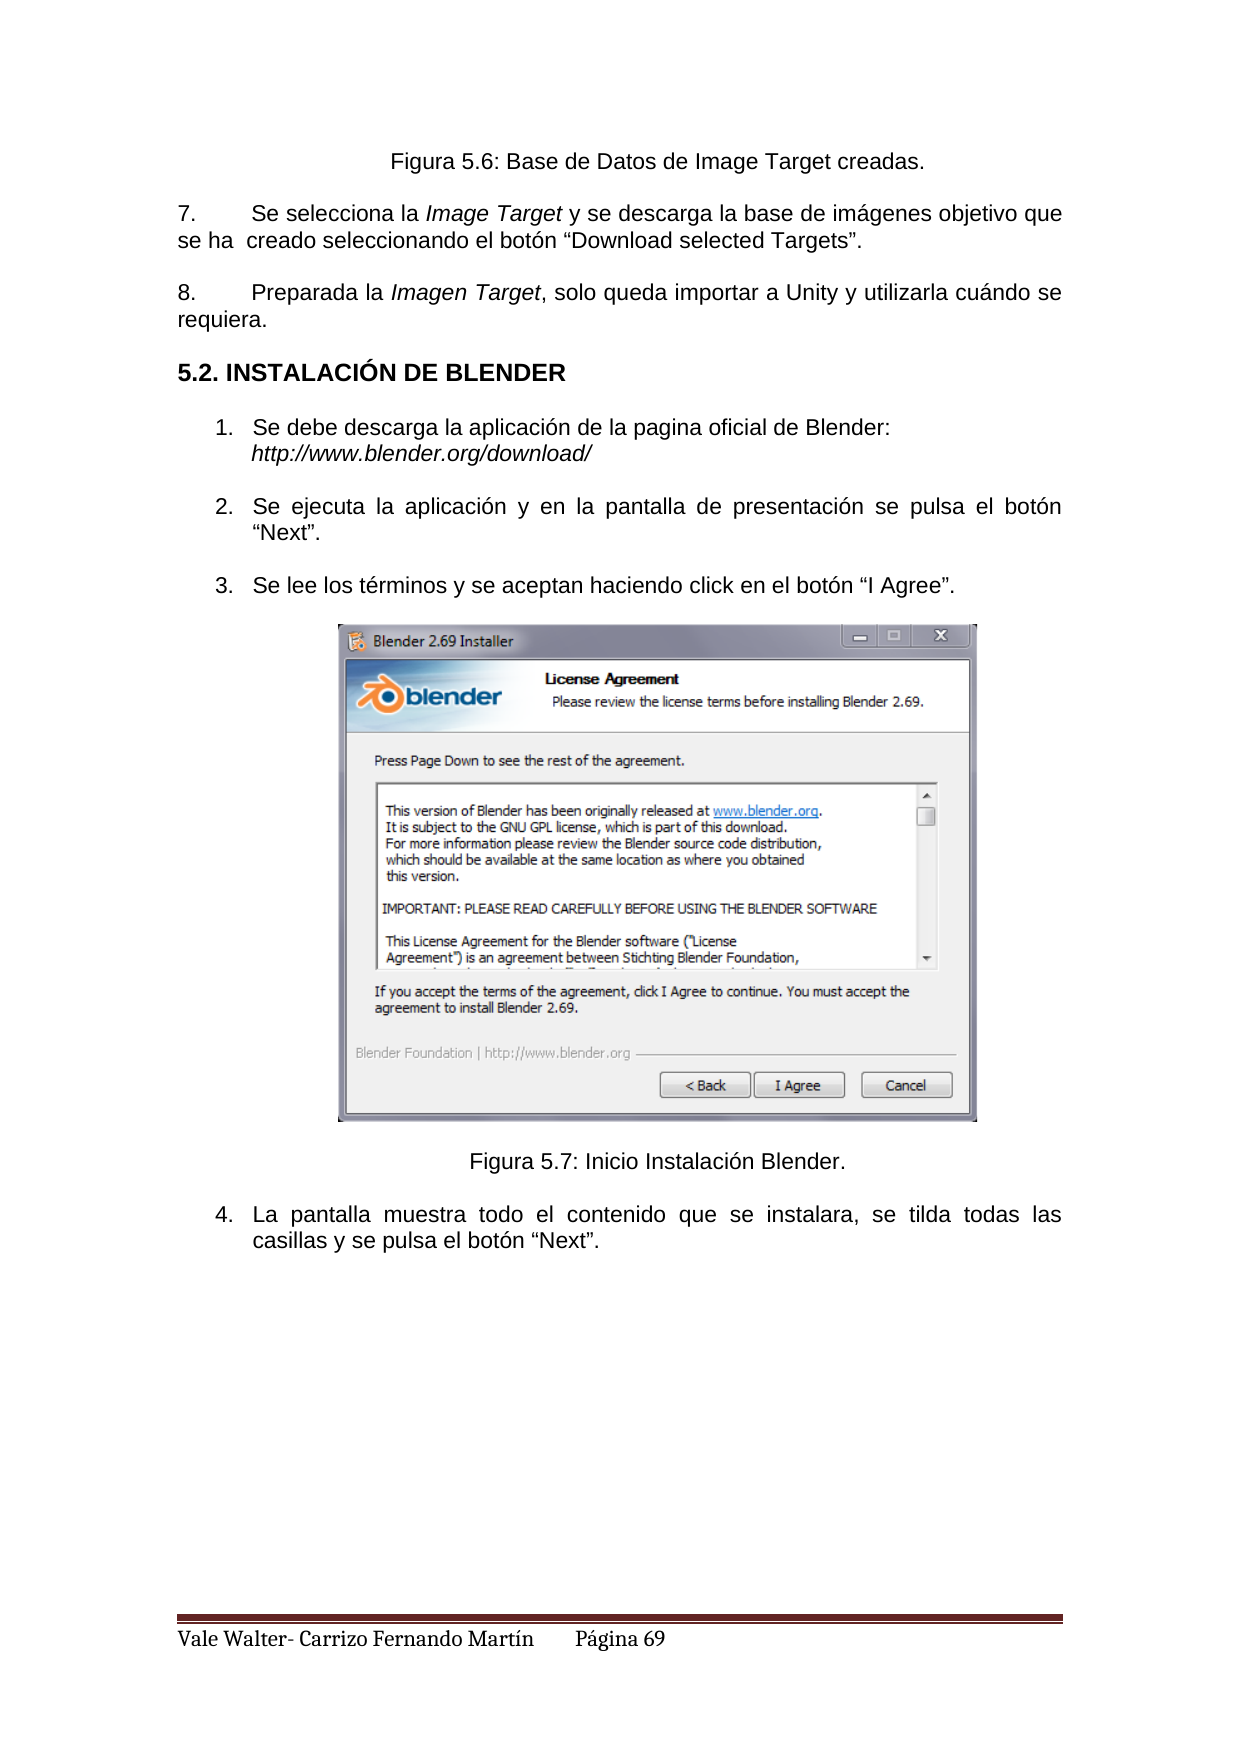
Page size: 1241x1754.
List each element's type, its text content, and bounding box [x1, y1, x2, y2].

text Figura 5.7: Inicio Instalación Blender. [252, 1148, 1063, 1174]
list La pantalla muestra todo el contenido que se instalara, se tilda todas las casillas y se pulsa el botón “Next”. [215, 1201, 1063, 1253]
list Se lee los términos y se aceptan haciendo click en el botón “I Agree”. [215, 572, 1063, 598]
list Se ejecuta la aplicación y en la pantalla de presentación se pulsa el botón “Next”. [215, 493, 1063, 545]
list Preparada la Imagen Target, solo queda importar a Unity y utilizarla cuándo se requiera. [177, 279, 1063, 332]
list Se debe descarga la aplicación de la pagina oficial de Blender: [215, 413, 1063, 440]
list Se selecciona la Image Target y se descarga la base de imágenes objetivo que se ha creado seleccionando el botón “Download selected Targets”. [177, 200, 1063, 253]
text http://www.blender.org/download/ [251, 440, 1063, 466]
text 5.2. INSTALACIÓN DE BLENDER [177, 358, 1063, 387]
picture [338, 624, 978, 1122]
text Figura 5.6: Base de Datos de Image Target creadas. [252, 148, 1063, 174]
